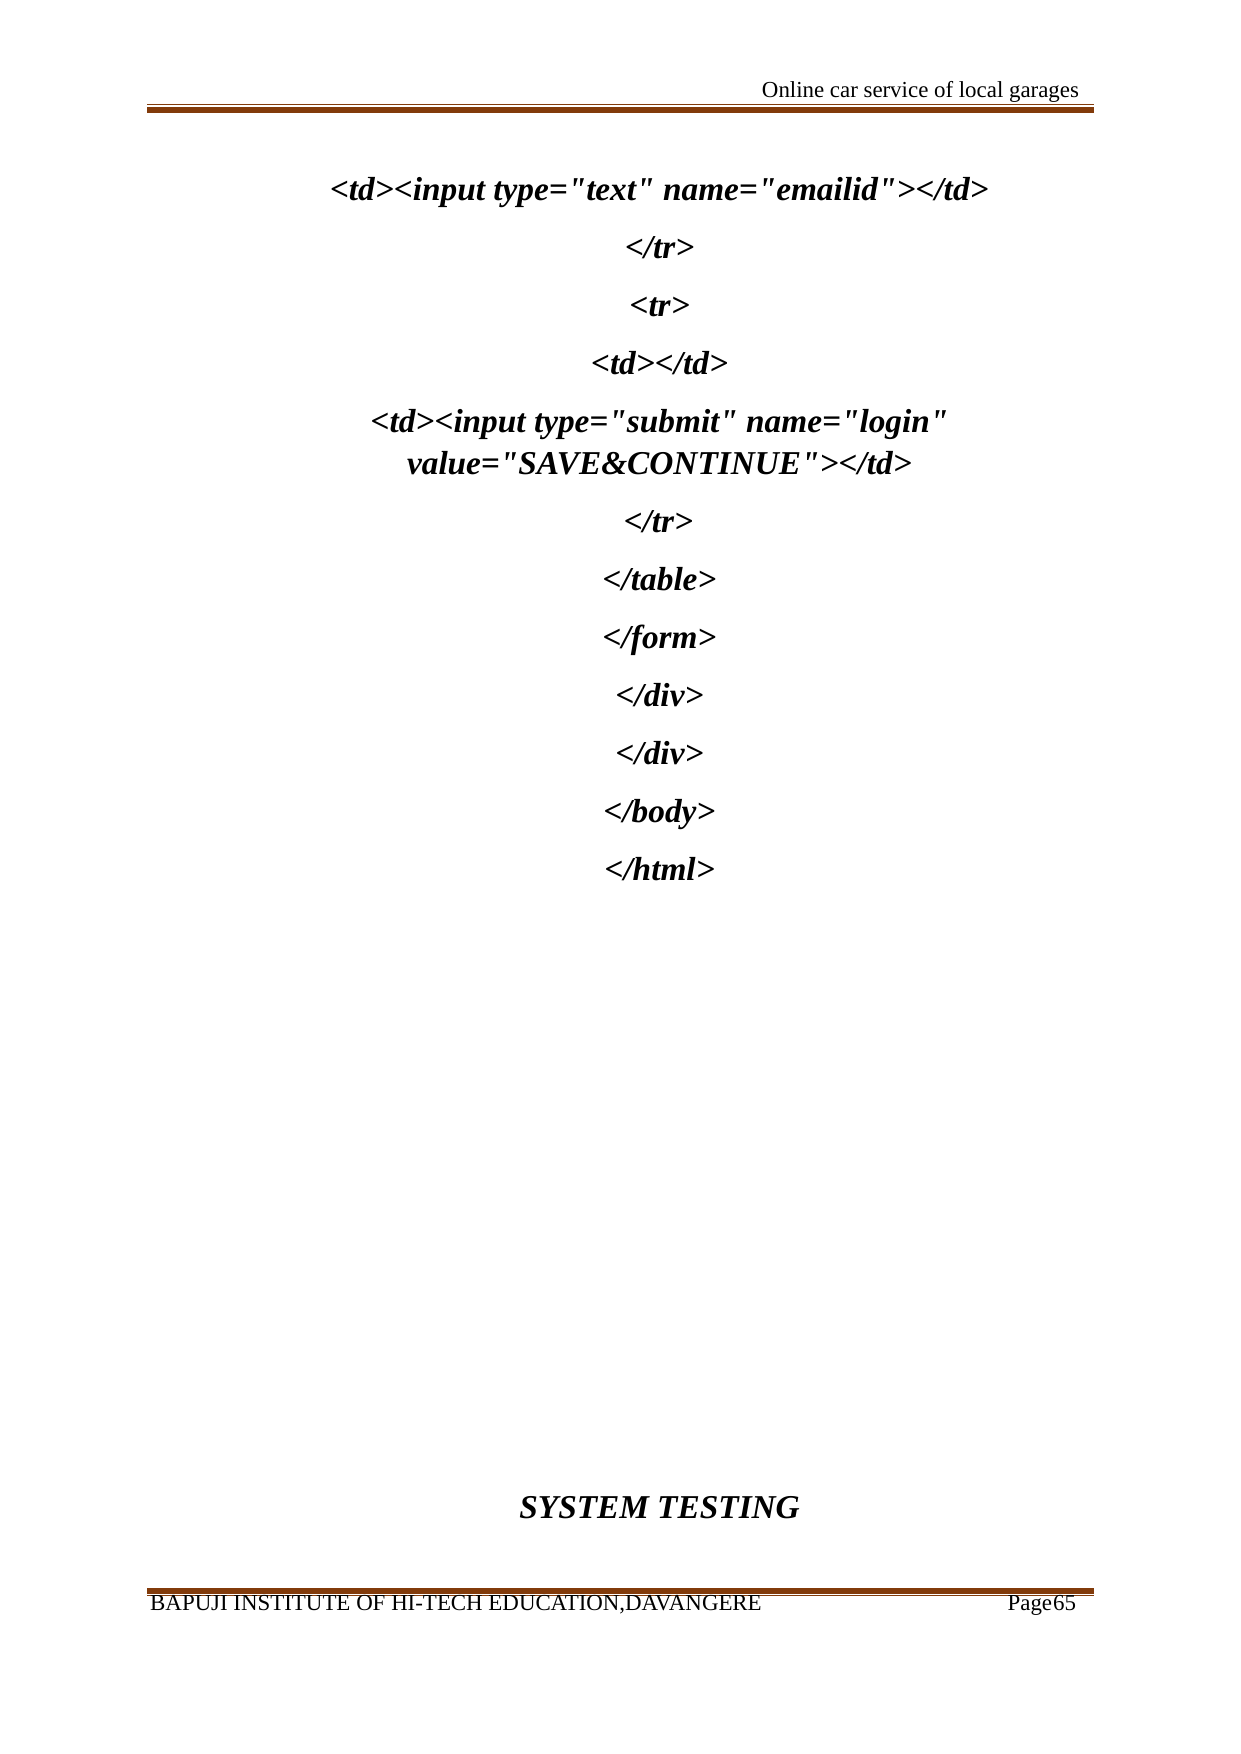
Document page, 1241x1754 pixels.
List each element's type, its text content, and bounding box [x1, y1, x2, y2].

text <td><input type="submit" name="login" value="SAVE&CONTINUE"></td> [150, 402, 1172, 481]
text </html> [150, 849, 1172, 887]
text </tr> [150, 228, 1172, 266]
text </div> [150, 733, 1172, 771]
text </body> [150, 791, 1172, 829]
text <tr> [150, 286, 1172, 324]
text <td><input type="text" name="emailid"></td> [150, 169, 1172, 208]
text SYSTEM TESTING [150, 1487, 1172, 1526]
text </div> [150, 675, 1172, 713]
text </tr> [150, 501, 1172, 539]
text </table> [150, 559, 1172, 597]
text <td></td> [150, 344, 1172, 382]
text </form> [150, 617, 1172, 655]
